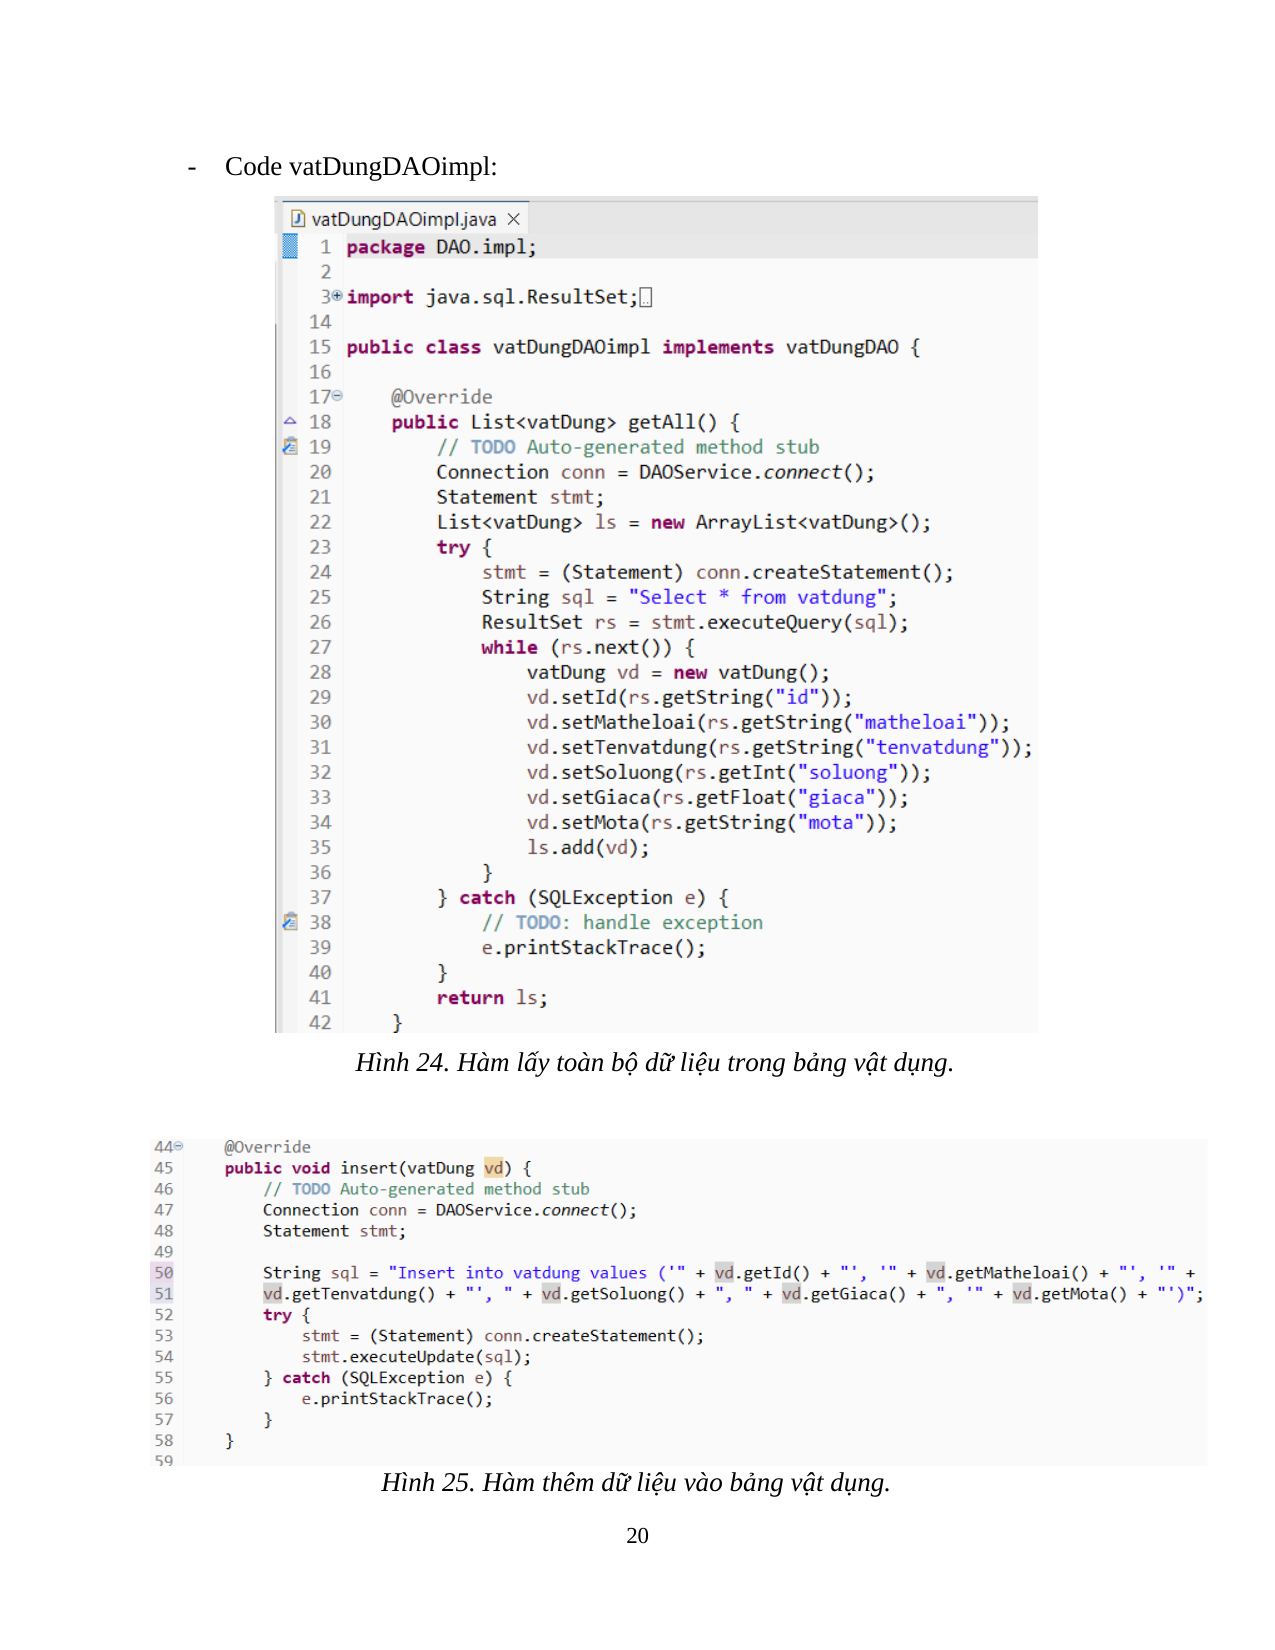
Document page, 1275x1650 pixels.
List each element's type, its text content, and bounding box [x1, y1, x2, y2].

picture [274, 196, 1039, 1033]
text Hình 24. Hàm lấy toàn bộ dữ liệu trong bảng vật dụng. [187, 1046, 1125, 1077]
picture [150, 1139, 1208, 1466]
text Hình 25. Hàm thêm dữ liệu vào bảng vật dụng. [150, 1466, 1125, 1497]
list Code vatDungDAOimpl: [187, 150, 1125, 181]
